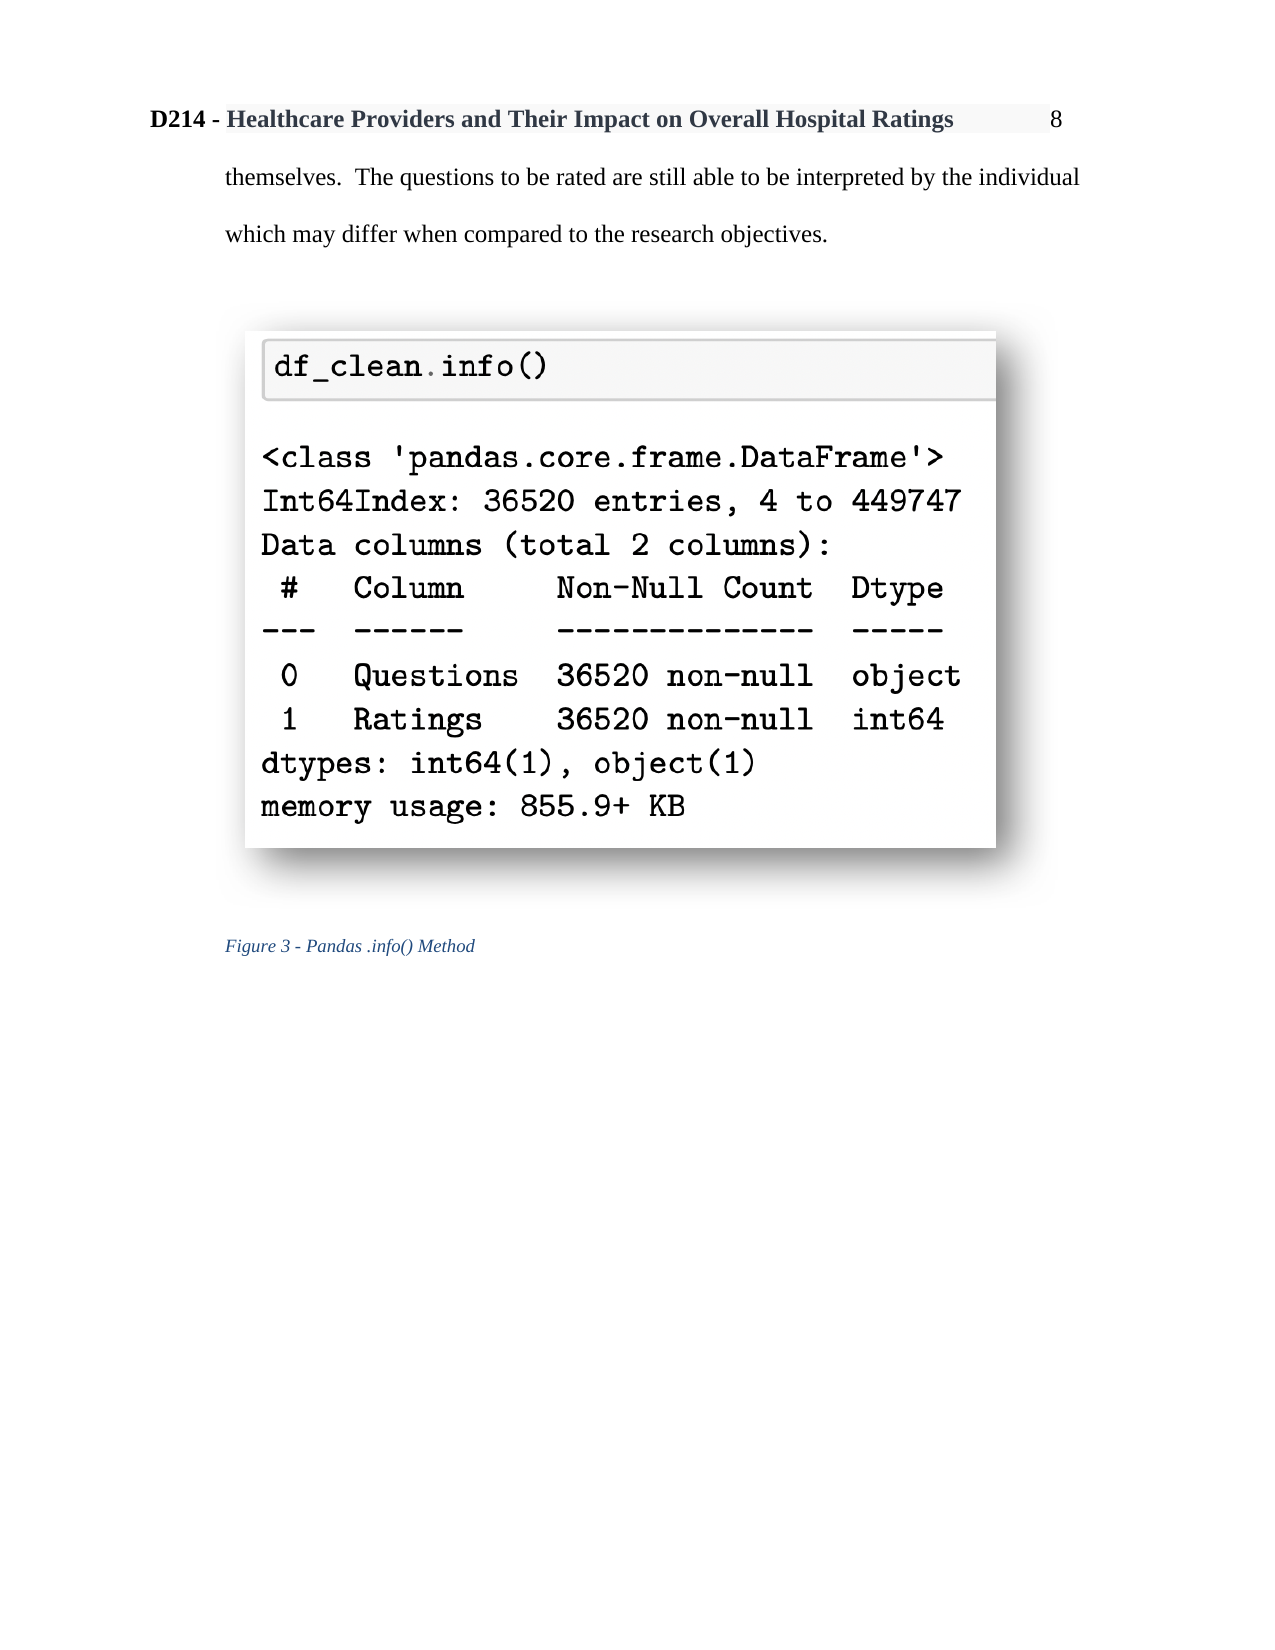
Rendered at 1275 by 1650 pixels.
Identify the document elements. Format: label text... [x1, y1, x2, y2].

picture [245, 331, 996, 848]
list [187, 162, 1125, 248]
